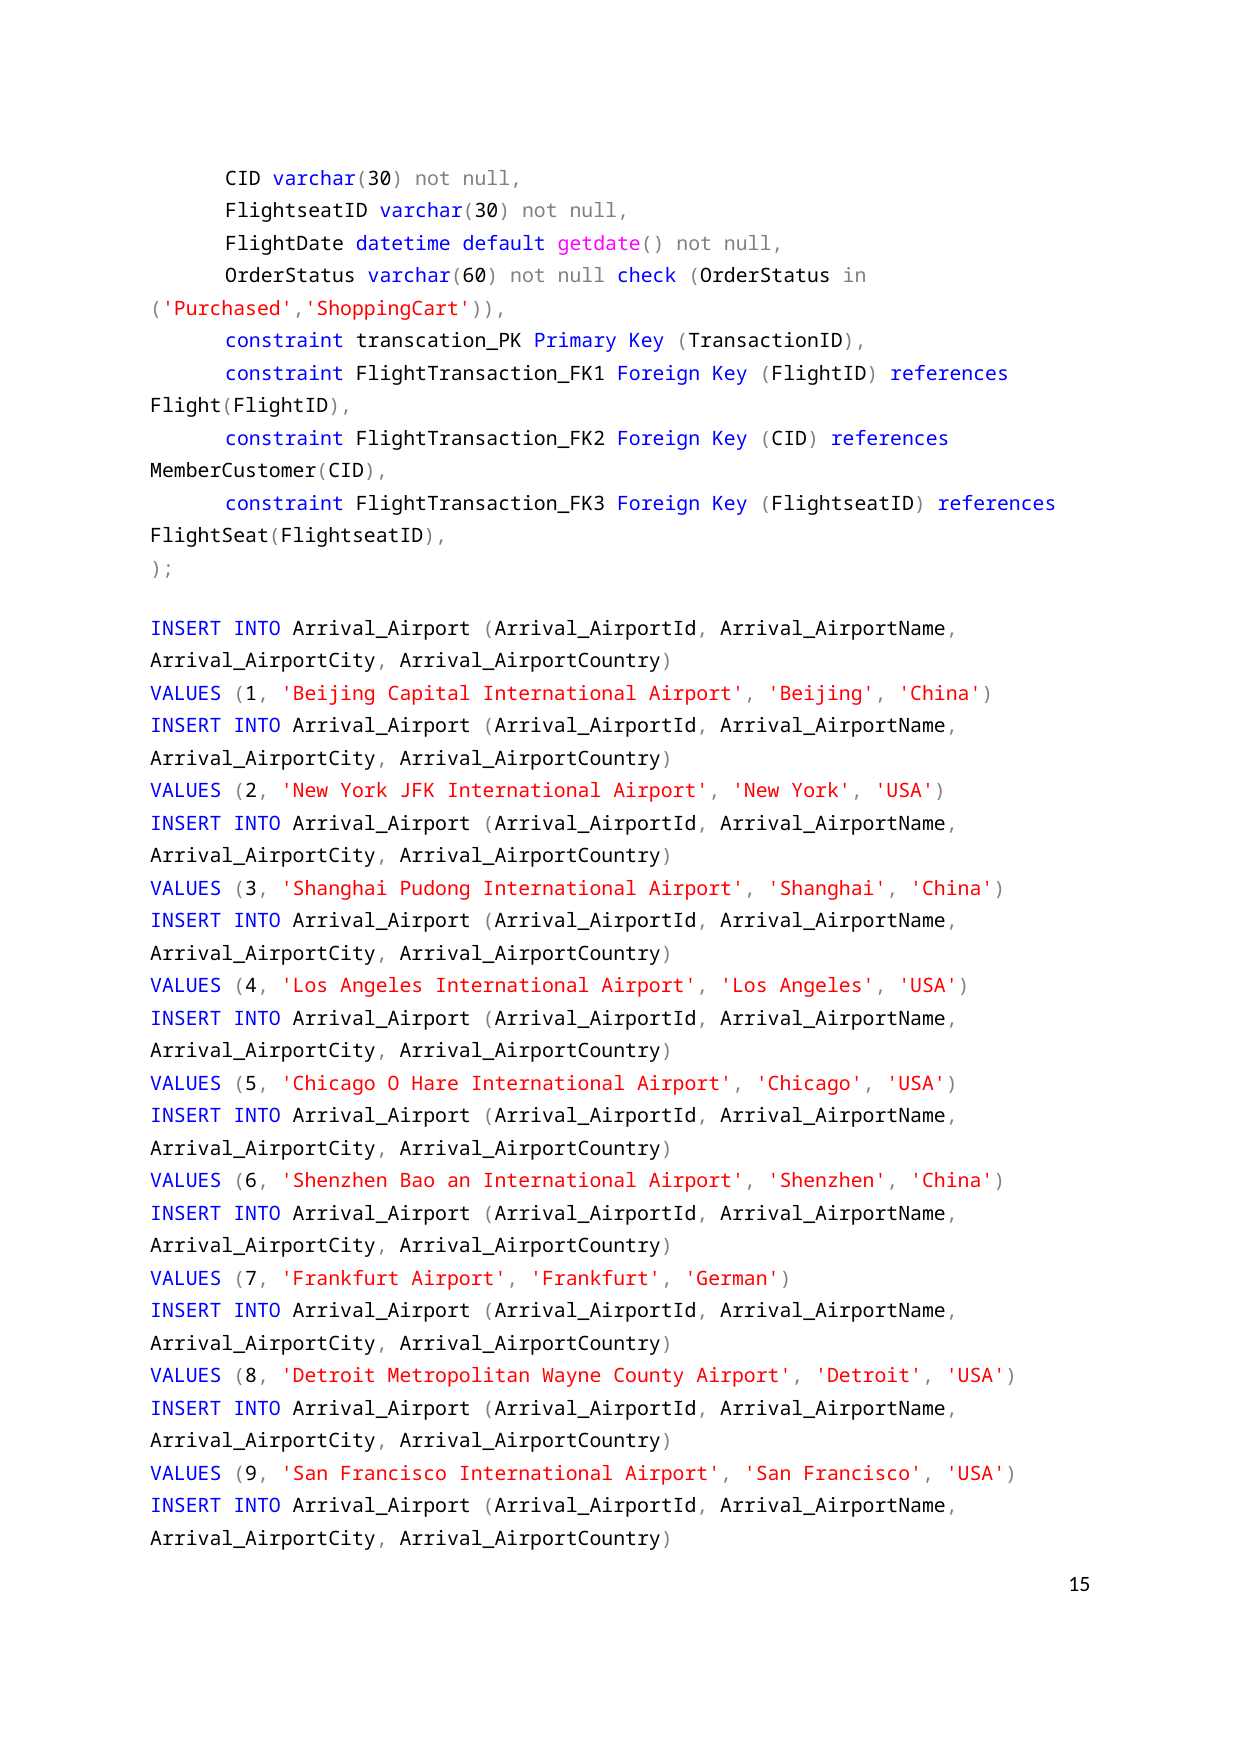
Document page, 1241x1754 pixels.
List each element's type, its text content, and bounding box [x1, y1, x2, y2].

text VALUES (8, 'Detroit Metropolitan Wayne County Airport', 'Detroit', 'USA') [150, 1358, 1090, 1391]
text CID varchar(30) not null, [150, 162, 1090, 194]
text FlightDate datetime default getdate() not null, [150, 227, 1090, 259]
text INSERT INTO Arrival_Airport (Arrival_AirportId, Arrival_AirportName, Arrival_AirportCity, Arrival_AirportCountry) [150, 1293, 1090, 1358]
text INSERT INTO Arrival_Airport (Arrival_AirportId, Arrival_AirportName, Arrival_AirportCity, Arrival_AirportCountry) [150, 708, 1090, 773]
text constraint transcation_PK Primary Key (TransactionID), [150, 324, 1090, 357]
text INSERT INTO Arrival_Airport (Arrival_AirportId, Arrival_AirportName, Arrival_AirportCity, Arrival_AirportCountry) [150, 1098, 1090, 1163]
text VALUES (2, 'New York JFK International Airport', 'New York', 'USA') [150, 773, 1090, 806]
text constraint FlightTransaction_FK1 Foreign Key (FlightID) references Flight(FlightID), [150, 357, 1090, 422]
text ); [150, 552, 1090, 584]
text VALUES (1, 'Beijing Capital International Airport', 'Beijing', 'China') [150, 676, 1090, 708]
text INSERT INTO Arrival_Airport (Arrival_AirportId, Arrival_AirportName, Arrival_AirportCity, Arrival_AirportCountry) [150, 611, 1090, 676]
text INSERT INTO Arrival_Airport (Arrival_AirportId, Arrival_AirportName, Arrival_AirportCity, Arrival_AirportCountry) [150, 1391, 1090, 1456]
text VALUES (4, 'Los Angeles International Airport', 'Los Angeles', 'USA') [150, 968, 1090, 1001]
text INSERT INTO Arrival_Airport (Arrival_AirportId, Arrival_AirportName, Arrival_AirportCity, Arrival_AirportCountry) [150, 1488, 1090, 1553]
text INSERT INTO Arrival_Airport (Arrival_AirportId, Arrival_AirportName, Arrival_AirportCity, Arrival_AirportCountry) [150, 806, 1090, 871]
text VALUES (3, 'Shanghai Pudong International Airport', 'Shanghai', 'China') [150, 871, 1090, 903]
text constraint FlightTransaction_FK3 Foreign Key (FlightseatID) references FlightSeat(FlightseatID), [150, 487, 1090, 552]
text INSERT INTO Arrival_Airport (Arrival_AirportId, Arrival_AirportName, Arrival_AirportCity, Arrival_AirportCountry) [150, 903, 1090, 968]
text VALUES (5, 'Chicago O Hare International Airport', 'Chicago', 'USA') [150, 1066, 1090, 1098]
text VALUES (6, 'Shenzhen Bao an International Airport', 'Shenzhen', 'China') [150, 1163, 1090, 1196]
text VALUES (7, 'Frankfurt Airport', 'Frankfurt', 'German') [150, 1261, 1090, 1293]
text VALUES (9, 'San Francisco International Airport', 'San Francisco', 'USA') [150, 1456, 1090, 1488]
text INSERT INTO Arrival_Airport (Arrival_AirportId, Arrival_AirportName, Arrival_AirportCity, Arrival_AirportCountry) [150, 1001, 1090, 1066]
text constraint FlightTransaction_FK2 Foreign Key (CID) references MemberCustomer(CID), [150, 422, 1090, 487]
text OrderStatus varchar(60) not null check (OrderStatus in ('Purchased','ShoppingCart')), [150, 259, 1090, 324]
text INSERT INTO Arrival_Airport (Arrival_AirportId, Arrival_AirportName, Arrival_AirportCity, Arrival_AirportCountry) [150, 1196, 1090, 1261]
text FlightseatID varchar(30) not null, [150, 194, 1090, 227]
